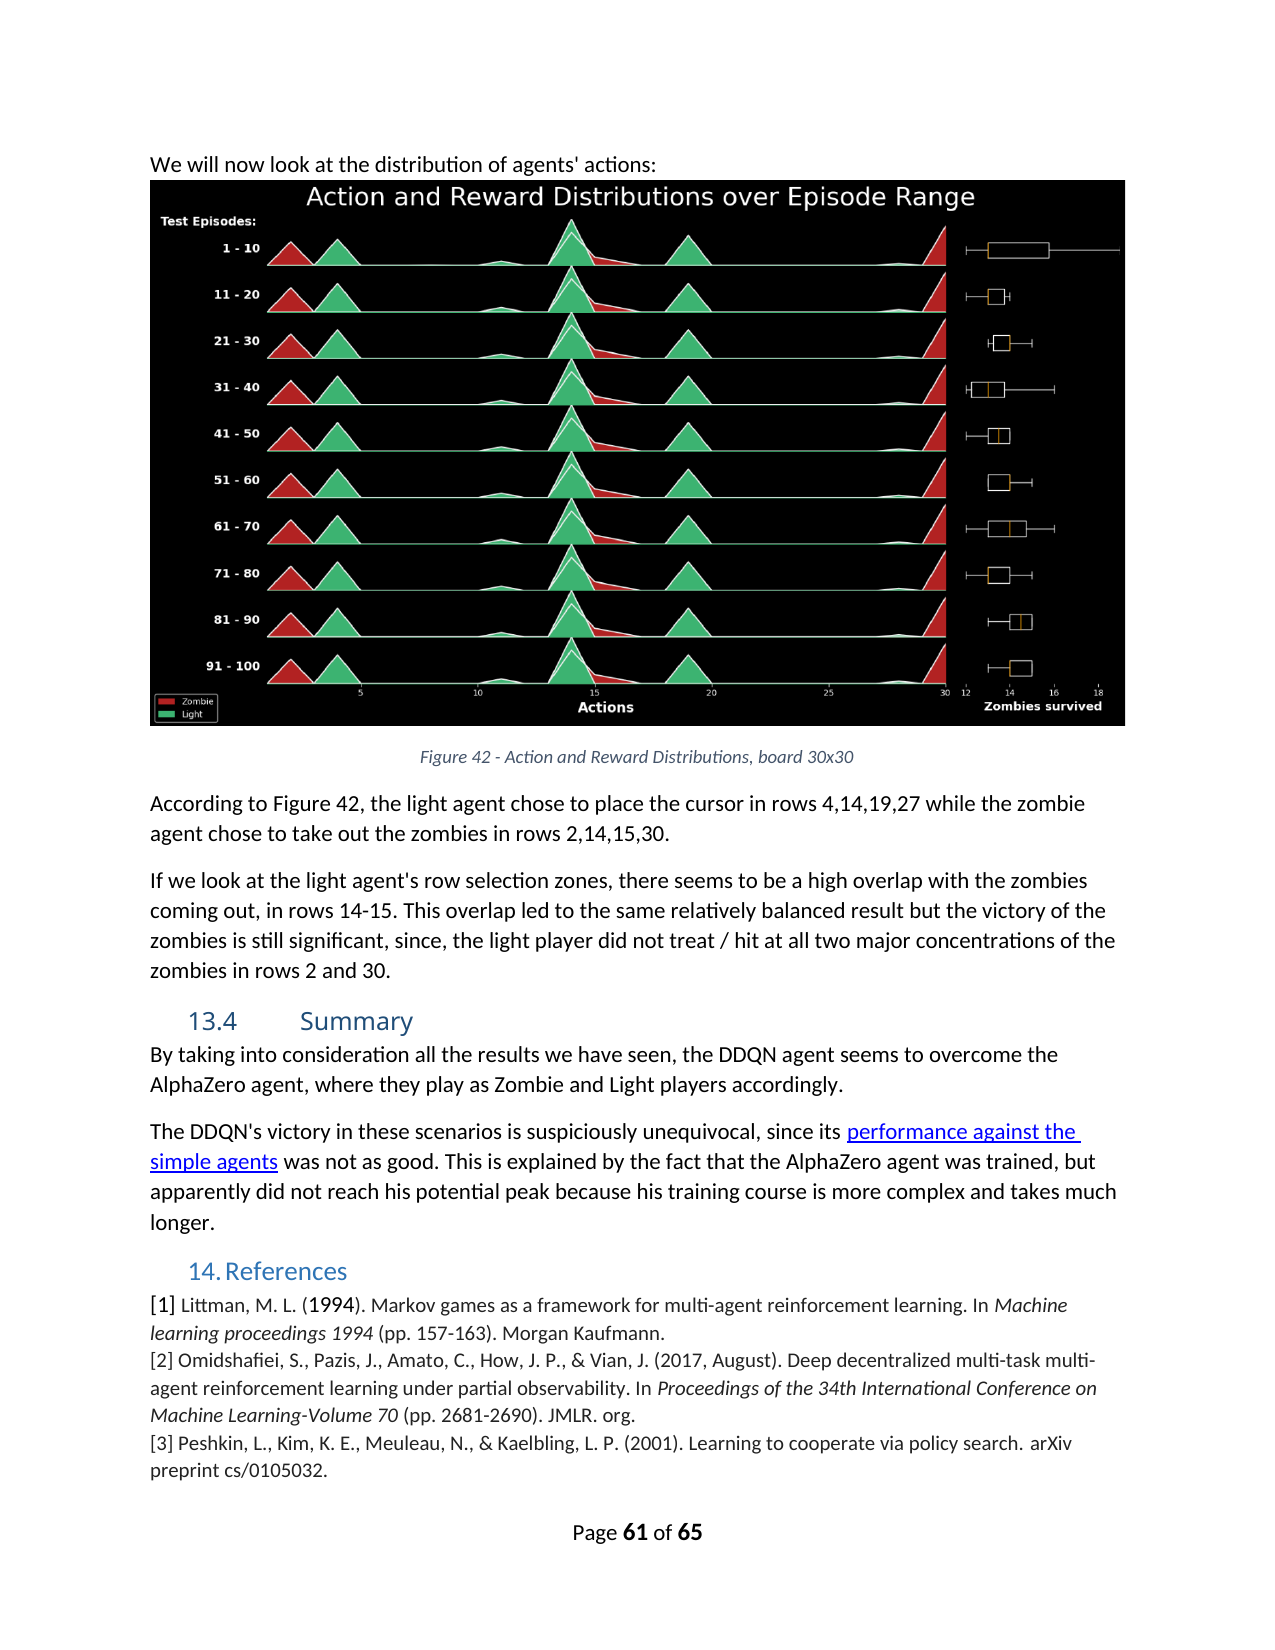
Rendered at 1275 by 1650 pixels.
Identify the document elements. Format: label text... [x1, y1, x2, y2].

text If we look at the light agent's row selection zones, there seems to be a high overlap with the zombies coming out, in rows 14-15. This overlap led to the same relatively balanced result but the victory of the zombies is still significant, since, the light player did not treat / hit at all two major concentrations of the zombies in rows 2 and 30. [150, 866, 1125, 984]
text By taking into consideration all the results we have seen, the DDQN agent seems to overcome the AlphaZero agent, where they play as Zombie and Light players accordingly. [150, 1040, 1125, 1098]
list [3] Peshkin, L., Kim, K. E., Meuleau, N., & Kaelbling, L. P. (2001). Learning to cooperate via policy search. arXiv preprint cs/0105032. [150, 1430, 1125, 1483]
text According to Figure 42, the light agent chose to place the cursor in rows 4,14,19,27 while the zombie agent chose to take out the zombies in rows 2,14,15,30. [150, 789, 1125, 847]
subtitle References [187, 1254, 1125, 1288]
text We will now look at the distribution of agents' actions: [150, 150, 1125, 180]
picture [150, 180, 1125, 726]
list [1] Littman, M. L. (1994). Markov games as a framework for multi-agent reinforcement learning. In Machine learning proceedings 1994 (pp. 157-163). Morgan Kaufmann. [2] Omidshafiei, S., Pazis, J., Amato, C., How, J. P., & Vian, J. (2017, August). Deep decentralized multi-task multi-agent reinforcement learning under partial observability. In Proceedings of the 34th International Conference on Machine Learning-Volume 70 (pp. 2681-2690). JMLR. org. [150, 1290, 1125, 1428]
subtitle Summary [153, 1003, 1125, 1037]
text The DDQN's victory in these scenarios is suspiciously unequivocal, since its performance against the simple agents was not as good. This is explained by the fact that the AlphaZero agent was trained, but apparently did not reach his potential peak because his training course is more complex and takes much longer. [150, 1117, 1125, 1236]
text Figure 42 - Action and Reward Distributions, board 30x30 [150, 745, 1125, 768]
